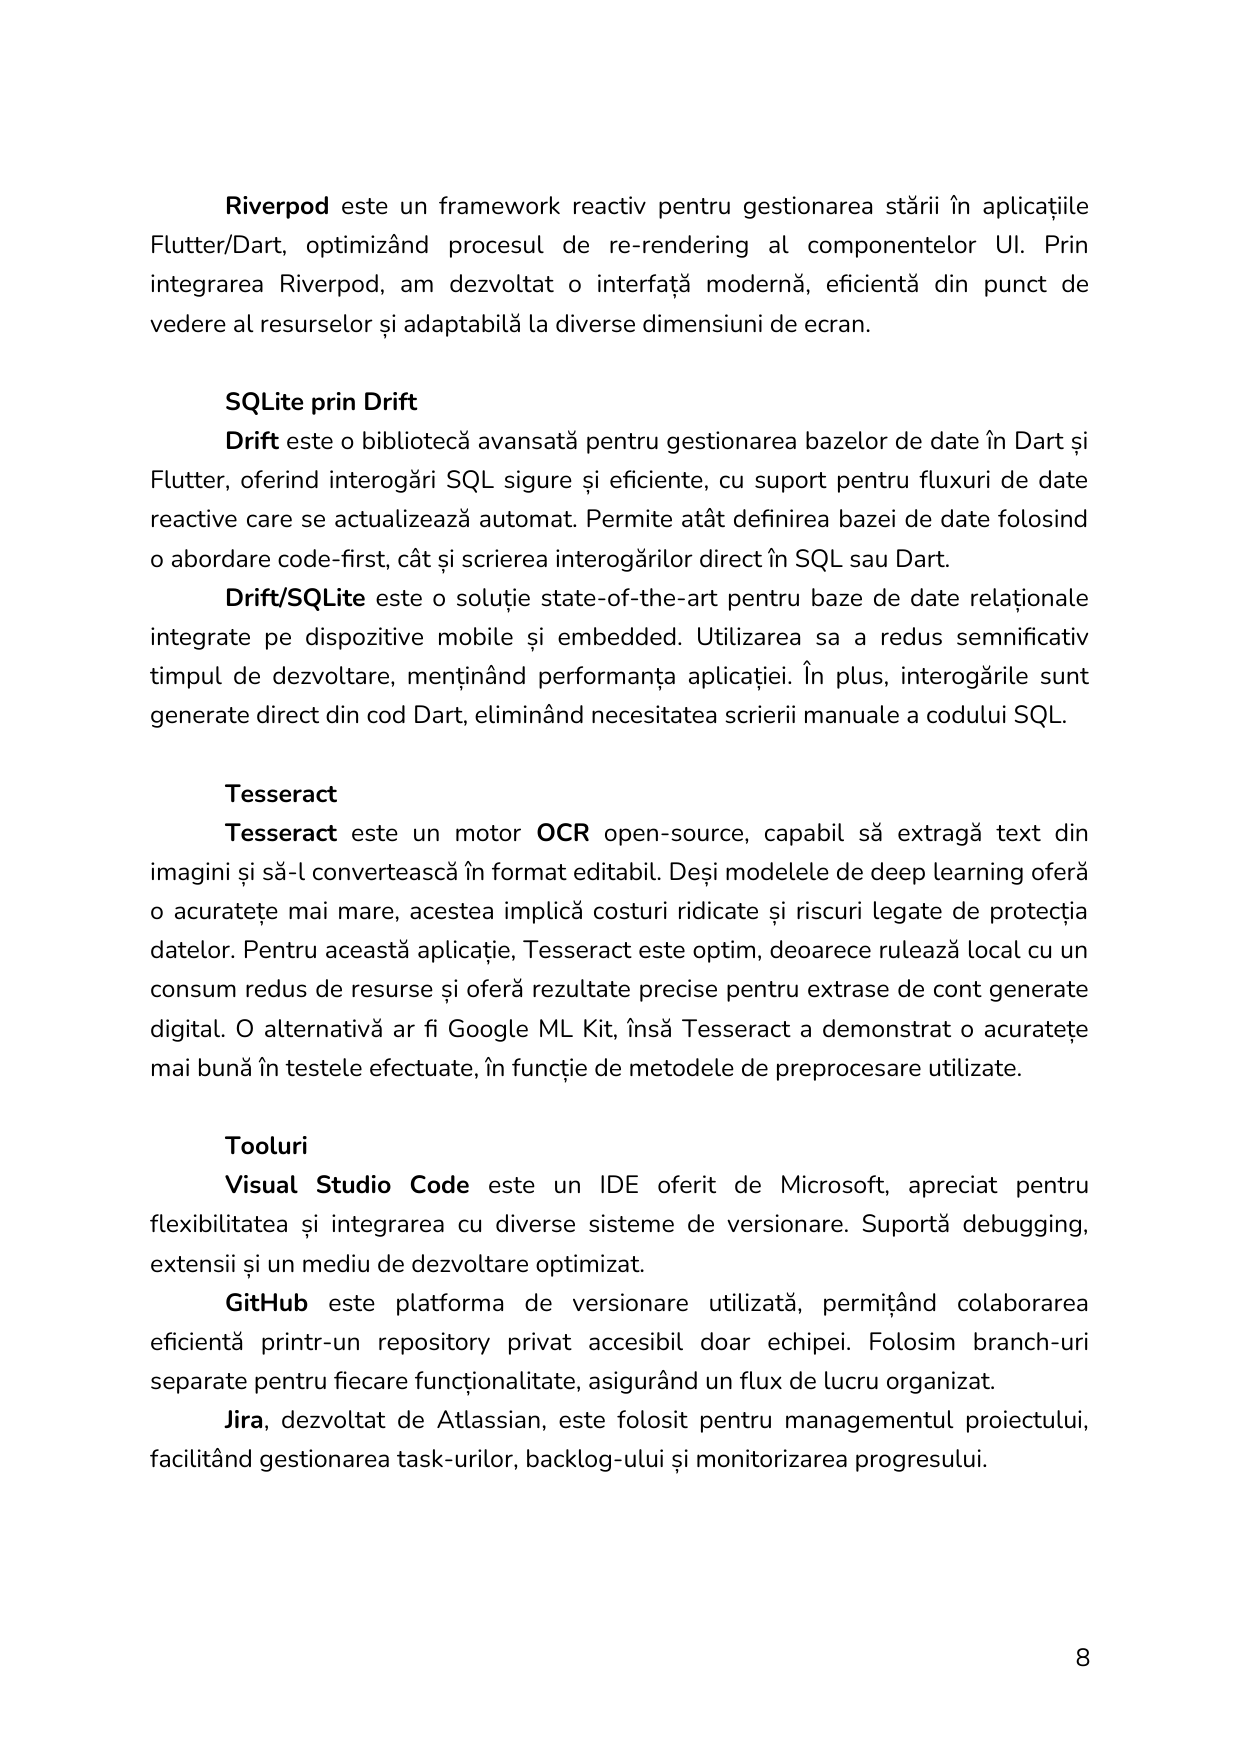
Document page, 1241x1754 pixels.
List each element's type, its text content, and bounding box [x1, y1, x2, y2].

text Jira, dezvoltat de Atlassian, este folosit pentru managementul proiectului, facilitând gestionarea task-urilor, backlog-ului și monitorizarea progresului. [150, 1403, 1090, 1477]
text Tesseract [150, 777, 1090, 811]
text Tesseract este un motor OCR open-source, capabil să extragă text din imagini și să-l convertească în format editabil. Deși modelele de deep learning oferă o acuratețe mai mare, acestea implică costuri ridicate și riscuri legate de protecția datelor. Pentru această aplicație, Tesseract este optim, deoarece rulează local cu un consum redus de resurse și oferă rezultate precise pentru extrase de cont generate digital. O alternativă ar fi Google ML Kit, însă Tesseract a demonstrat o acuratețe mai bună în testele efectuate, în funcție de metodele de preprocesare utilizate. [150, 816, 1090, 1085]
text Drift/SQLite este o soluție state-of-the-art pentru baze de date relaționale integrate pe dispozitive mobile și embedded. Utilizarea sa a redus semnificativ timpul de dezvoltare, menținând performanța aplicației. În plus, interogările sunt generate direct din cod Dart, eliminând necesitatea scrierii manuale a codului SQL. [150, 581, 1090, 732]
text GitHub este platforma de versionare utilizată, permițând colaborarea eficientă printr-un repository privat accesibil doar echipei. Folosim branch-uri separate pentru fiecare funcționalitate, asigurând un flux de lucru organizat. [150, 1286, 1090, 1398]
text Visual Studio Code este un IDE oferit de Microsoft, apreciat pentru flexibilitatea și integrarea cu diverse sisteme de versionare. Suportă debugging, extensii și un mediu de dezvoltare optimizat. [150, 1168, 1090, 1281]
text Tooluri [150, 1129, 1090, 1163]
text Drift este o bibliotecă avansată pentru gestionarea bazelor de date în Dart și Flutter, oferind interogări SQL sigure și eficiente, cu suport pentru fluxuri de date reactive care se actualizează automat. Permite atât definirea bazei de date folosind o abordare code-first, cât și scrierea interogărilor direct în SQL sau Dart. [150, 424, 1090, 576]
text SQLite prin Drift [150, 385, 1090, 419]
text Riverpod este un framework reactiv pentru gestionarea stării în aplicațiile Flutter/Dart, optimizând procesul de re-rendering al componentelor UI. Prin integrarea Riverpod, am dezvoltat o interfață modernă, eficientă din punct de vedere al resurselor și adaptabilă la diverse dimensiuni de ecran. [150, 189, 1090, 341]
